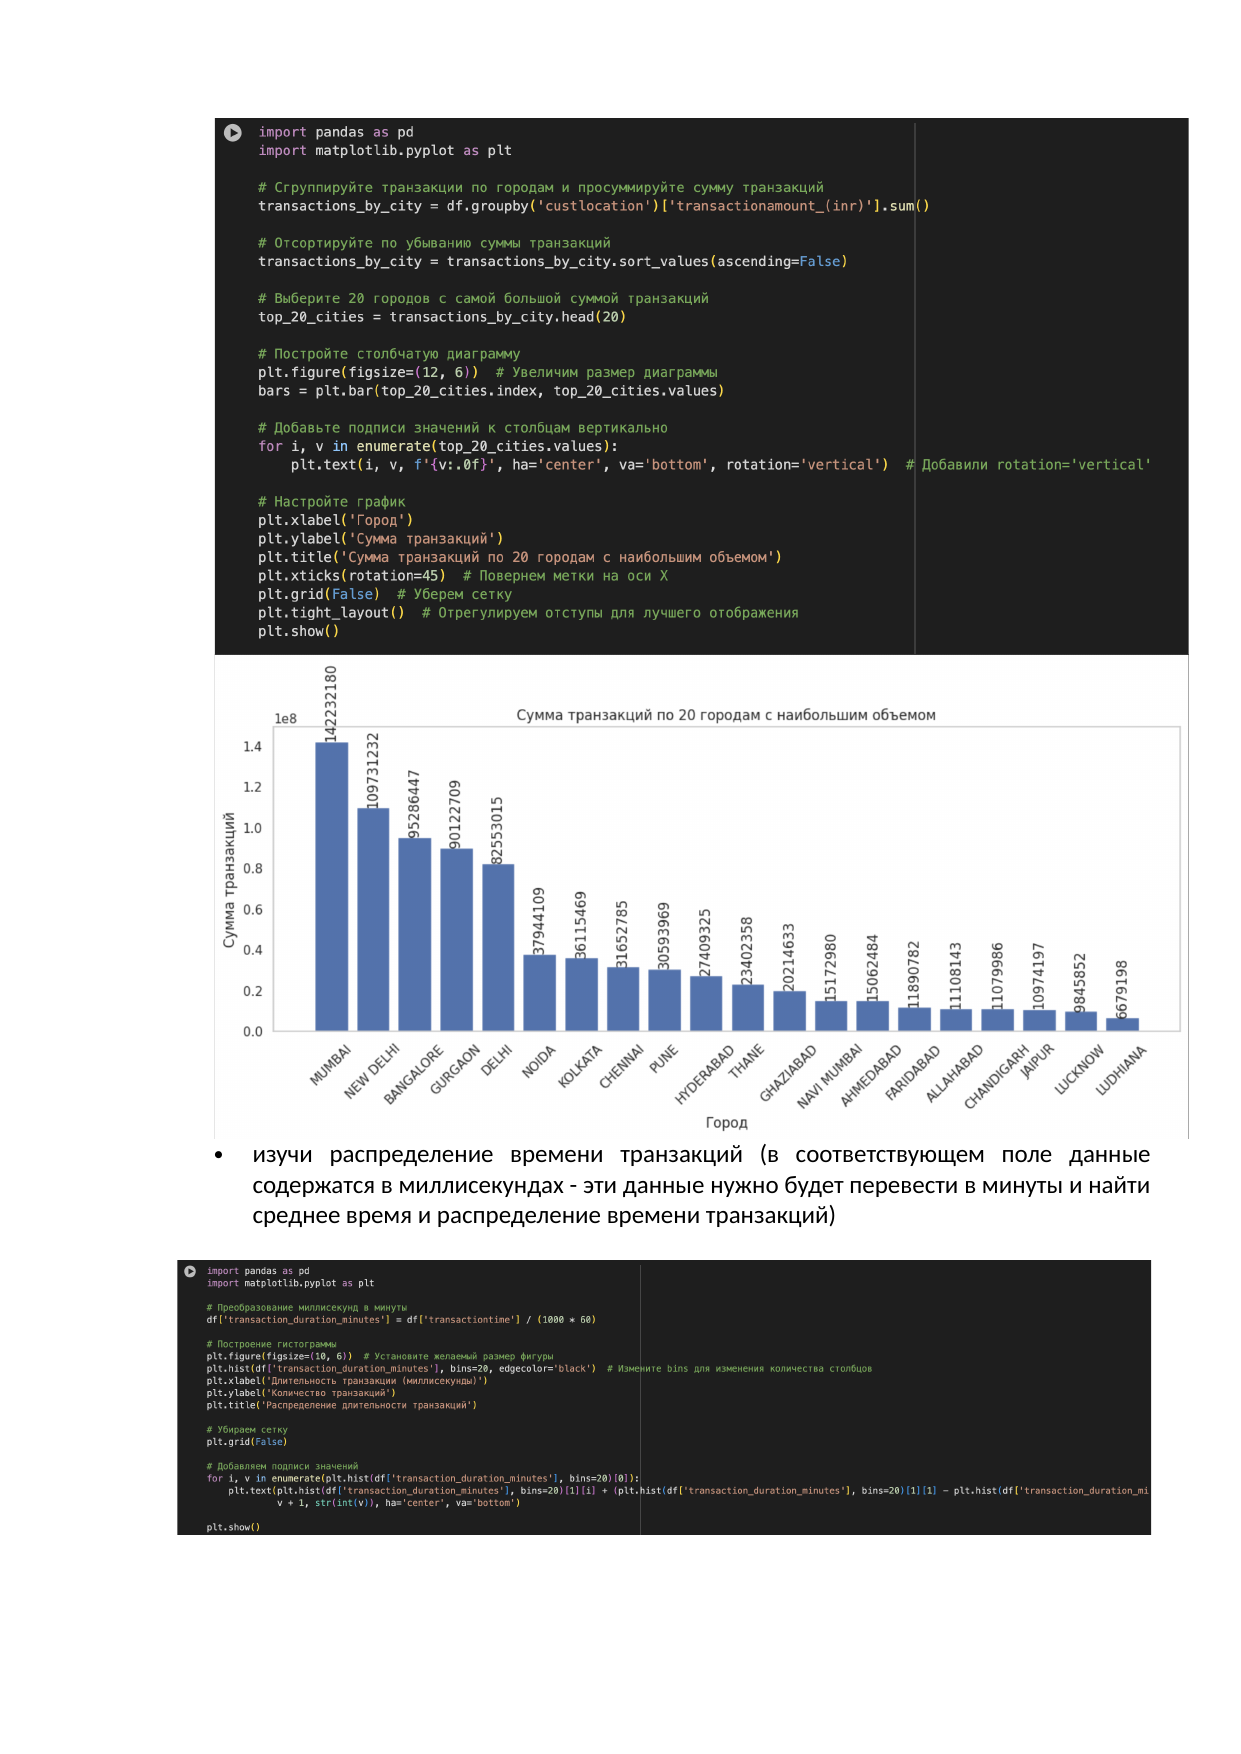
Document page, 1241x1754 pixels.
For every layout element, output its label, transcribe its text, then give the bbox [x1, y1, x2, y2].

picture [214, 118, 1189, 1139]
picture [177, 1260, 1152, 1535]
list изучи распределение времени транзакций (в соответствующем поле данные содержатся в миллисекундах - эти данные нужно будет перевести в минуты и найти среднее время и распределение времени транзакций) [215, 1139, 1152, 1230]
